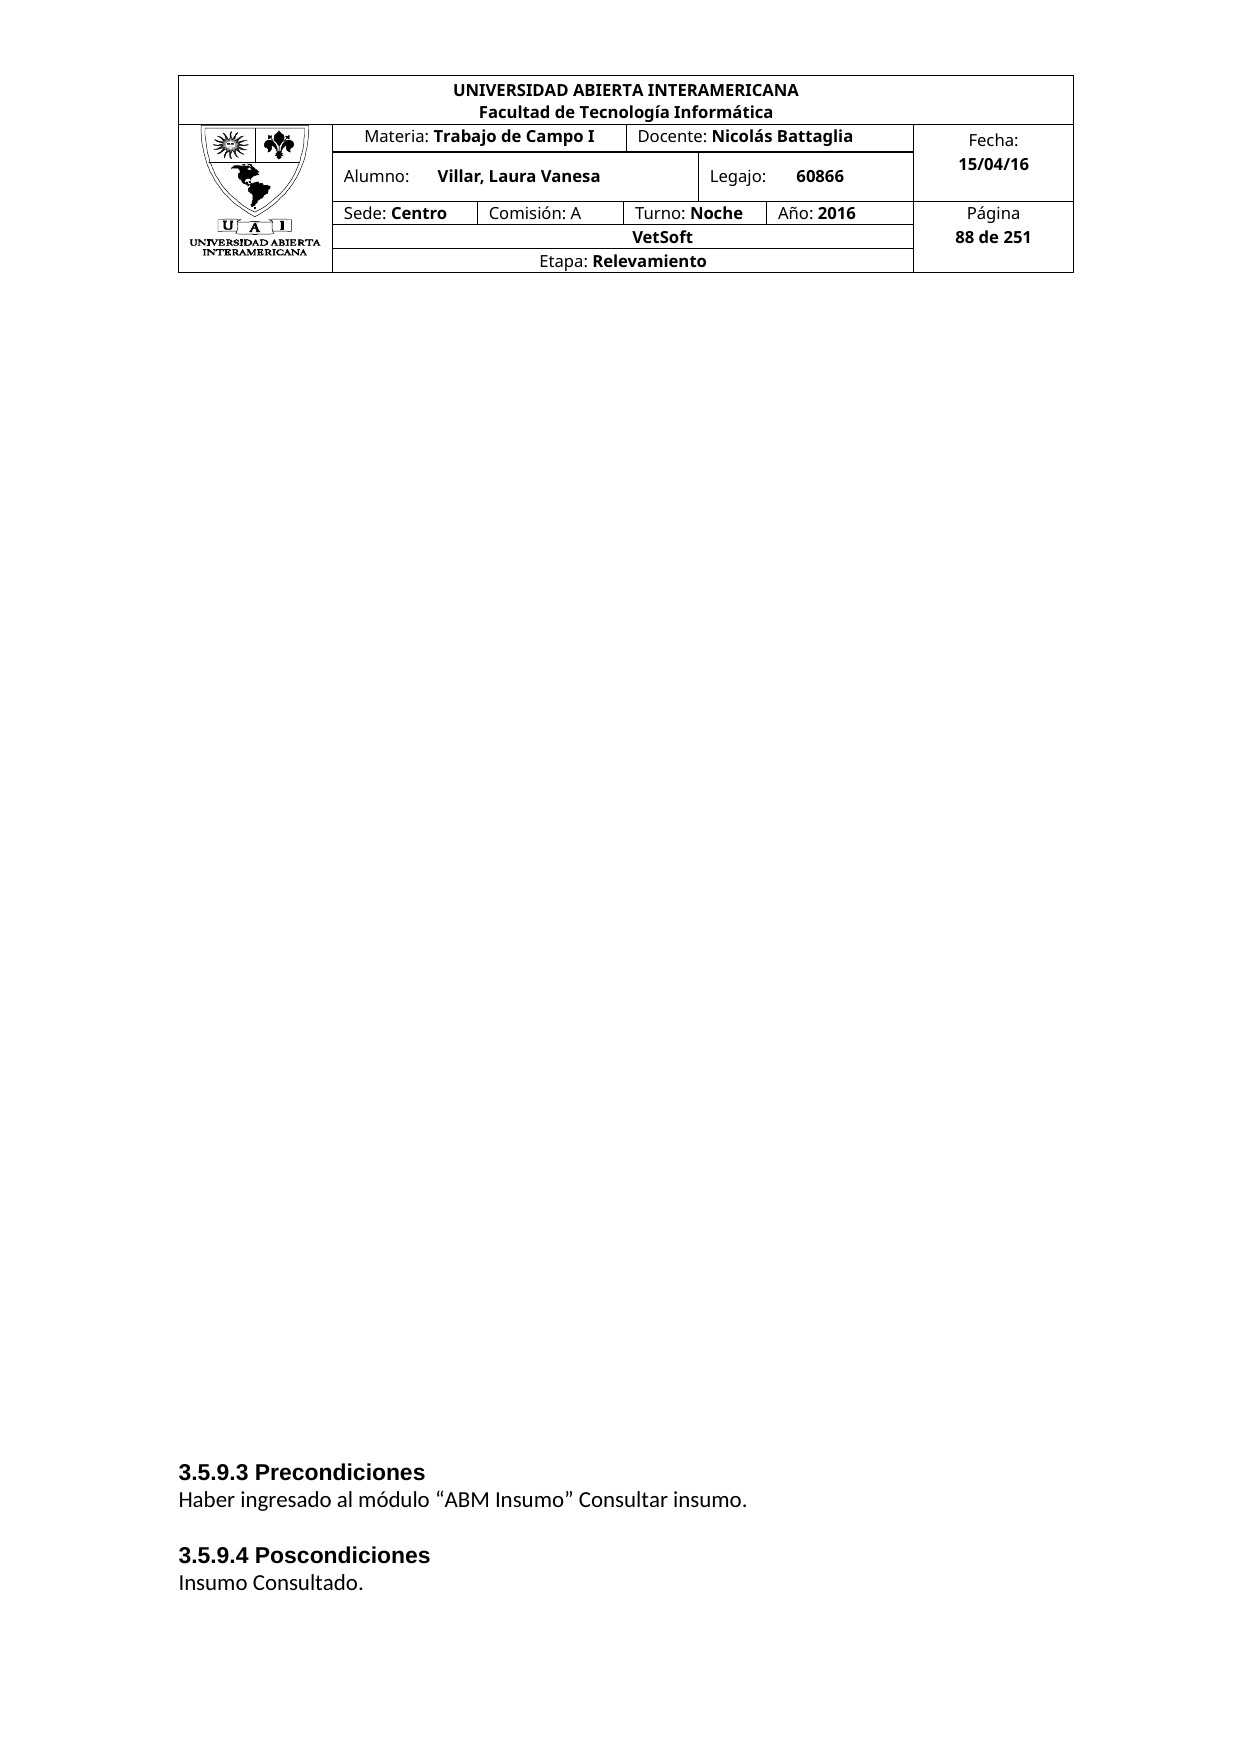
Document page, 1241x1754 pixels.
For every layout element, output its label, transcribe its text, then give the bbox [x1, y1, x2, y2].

subtitle 3.5.9.4 Poscondiciones [178, 1542, 1062, 1568]
subtitle 3.5.9.3 Precondiciones [178, 1459, 1062, 1485]
text Insumo Consultado. [178, 1568, 1062, 1596]
text Haber ingresado al módulo “ABM Insumo” Consultar insumo. [178, 1485, 1062, 1513]
